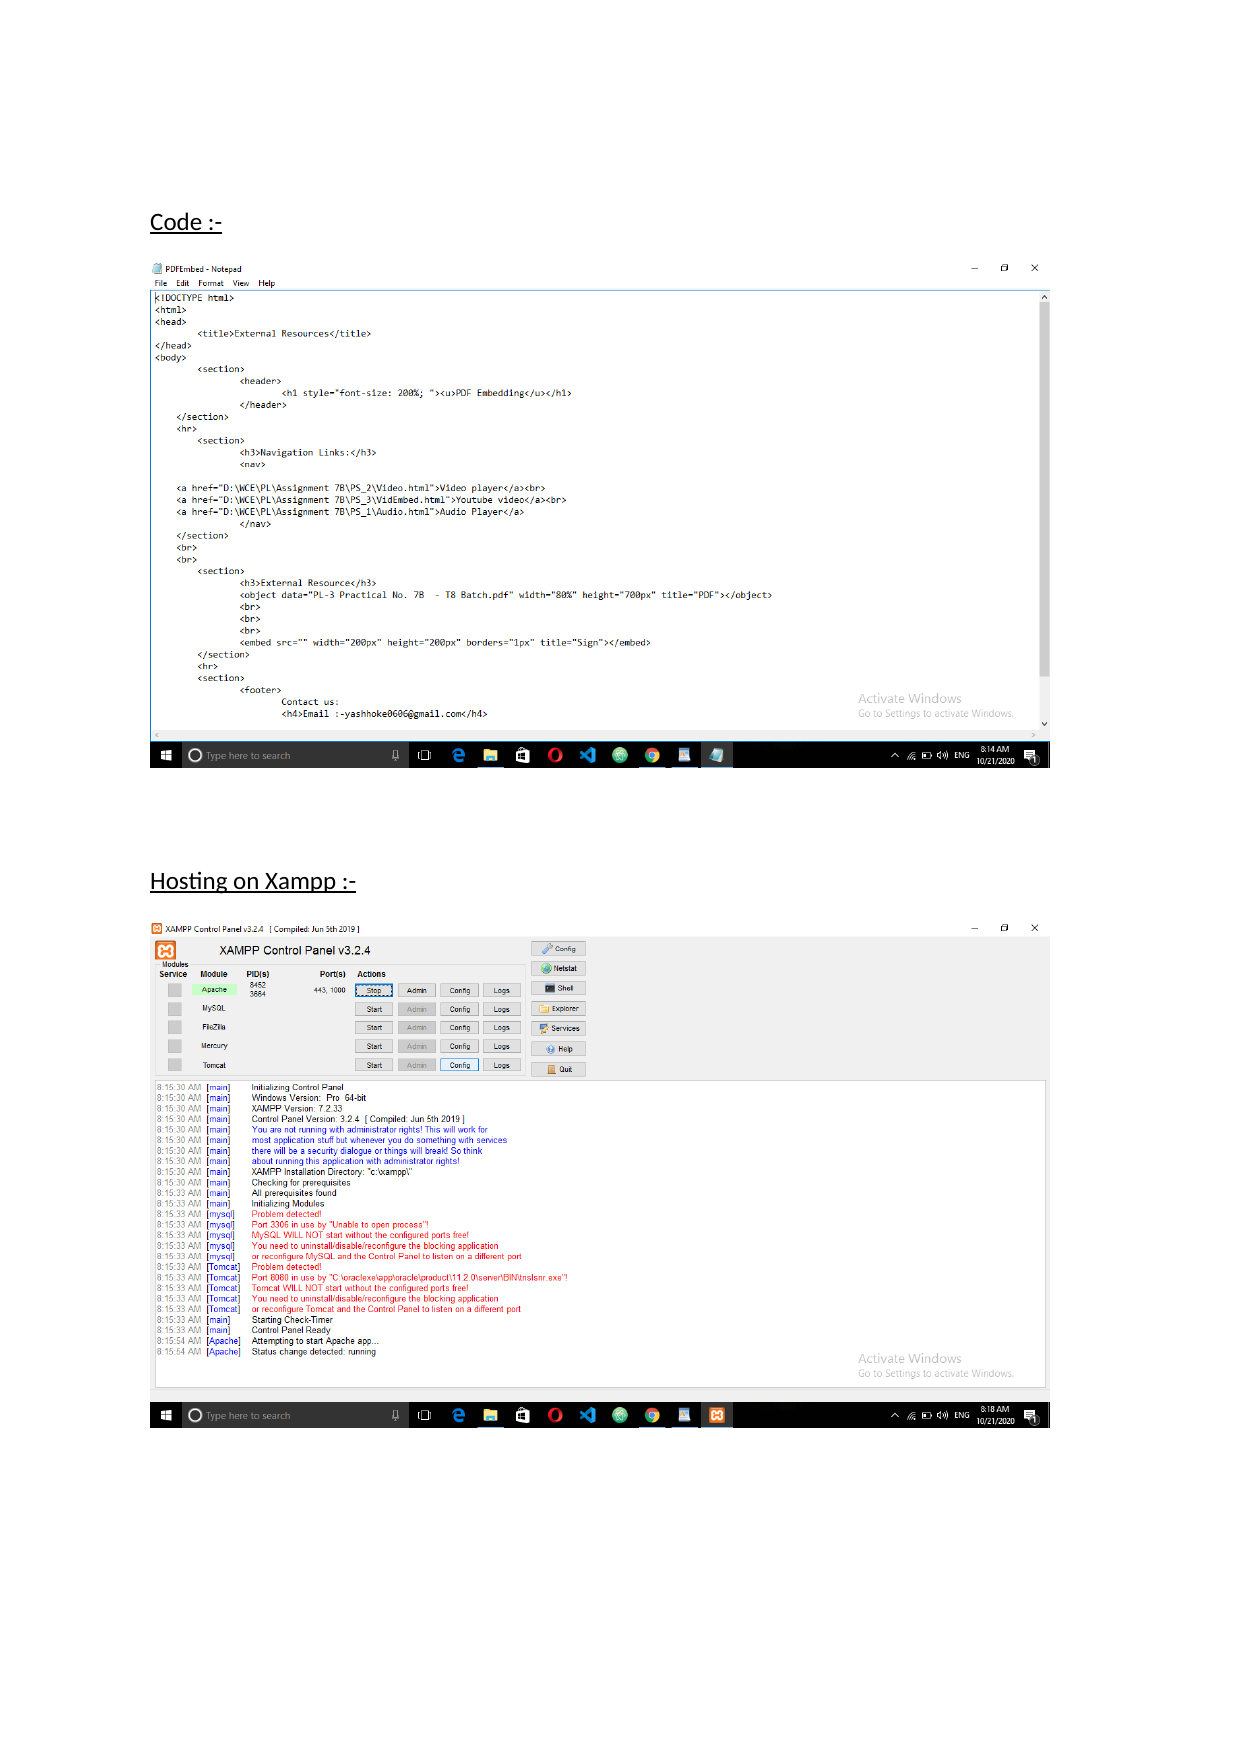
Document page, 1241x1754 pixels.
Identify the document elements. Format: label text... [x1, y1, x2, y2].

picture [150, 261, 1050, 768]
text Code :- [150, 206, 1090, 236]
text Hosting on Xampp :- [150, 865, 1090, 896]
picture [150, 921, 1050, 1428]
